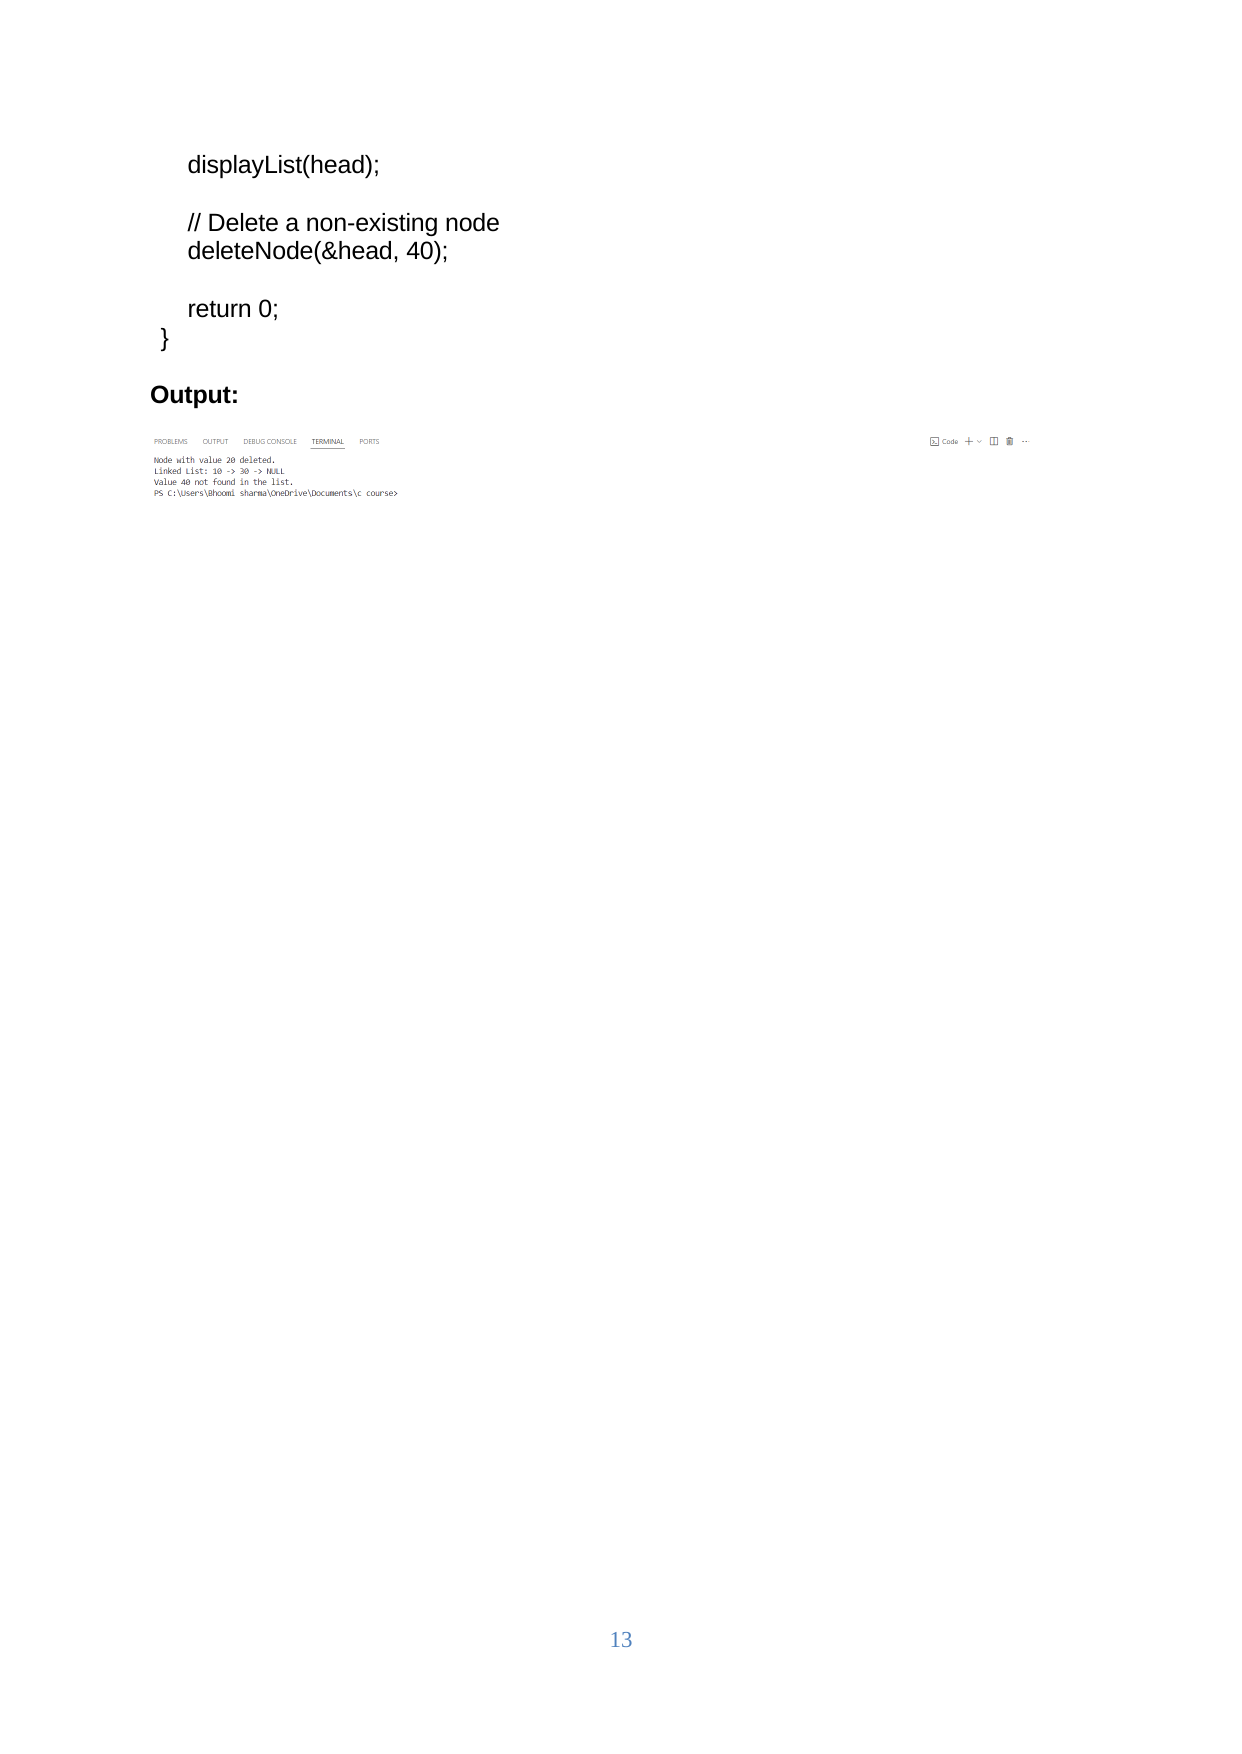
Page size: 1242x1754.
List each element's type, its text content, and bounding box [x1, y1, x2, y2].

text return 0; [160, 294, 1092, 322]
text displayList(head); [160, 150, 1092, 179]
text deleteNode(&head, 40); [160, 236, 1092, 265]
text } [160, 322, 1092, 351]
text Output: [150, 380, 1092, 409]
text // Delete a non-existing node [160, 207, 1092, 236]
picture [150, 437, 1030, 515]
